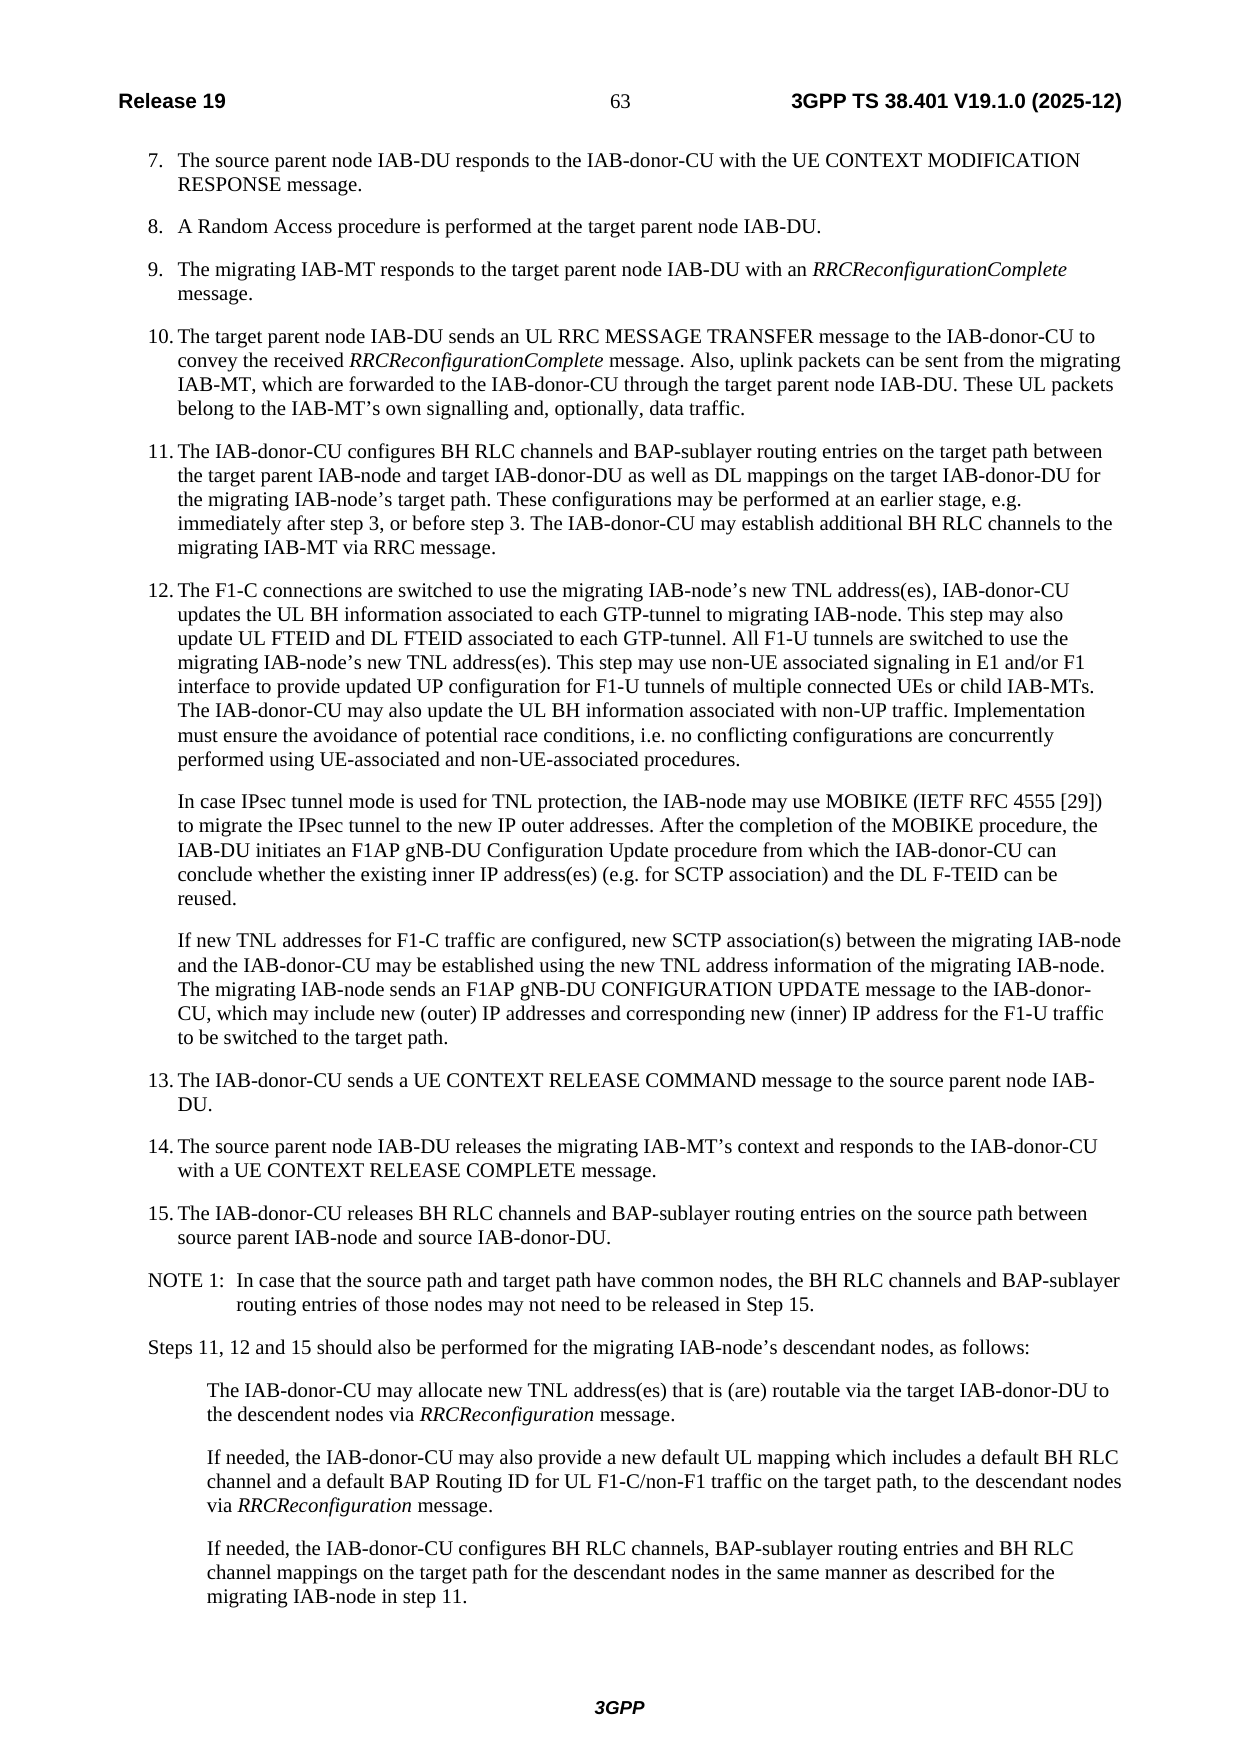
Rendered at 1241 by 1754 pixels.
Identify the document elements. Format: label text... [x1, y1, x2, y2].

text 7. The source parent node IAB-DU responds to the IAB-donor-CU with the UE CONTEXT MODIFICATION RESPONSE message. [148, 147, 1122, 196]
text Steps 11, 12 and 15 should also be performed for the migrating IAB-node’s descendant nodes, as follows: [148, 1335, 1122, 1359]
text 15. The IAB-donor-CU releases BH RLC channels and BAP-sublayer routing entries on the source path between source parent IAB-node and source IAB-donor-DU. [148, 1201, 1122, 1249]
text If new TNL addresses for F1-C traffic are configured, new SCTP association(s) between the migrating IAB-node and the IAB-donor-CU may be established using the new TNL address information of the migrating IAB-node. The migrating IAB-node sends an F1AP gNB-DU CONFIGURATION UPDATE message to the IAB-donor-CU, which may include new (outer) IP addresses and corresponding new (inner) IP address for the F1-U traffic to be switched to the target path. [148, 928, 1122, 1049]
text 14. The source parent node IAB-DU releases the migrating IAB-MT’s context and responds to the IAB-donor-CU with a UE CONTEXT RELEASE COMPLETE message. [148, 1134, 1122, 1182]
text 9. The migrating IAB-MT responds to the target parent node IAB-DU with an RRCReconfigurationComplete message. [148, 257, 1122, 305]
text If needed, the IAB-donor-CU may also provide a new default UL mapping which includes a default BH RLC channel and a default BAP Routing ID for UL F1-C/non-F1 traffic on the target path, to the descendant nodes via RRCReconfiguration message. [177, 1445, 1122, 1517]
text The IAB-donor-CU may allocate new TNL address(es) that is (are) routable via the target IAB-donor-DU to the descendent nodes via RRCReconfiguration message. [177, 1378, 1122, 1426]
text NOTE 1: In case that the source path and target path have common nodes, the BH RLC channels and BAP-sublayer routing entries of those nodes may not need to be released in Step 15. [148, 1268, 1122, 1316]
text 13. The IAB-donor-CU sends a UE CONTEXT RELEASE COMMAND message to the source parent node IAB-DU. [148, 1067, 1122, 1116]
text 12. The F1-C connections are switched to use the migrating IAB-node’s new TNL address(es), IAB-donor-CU updates the UL BH information associated to each GTP-tunnel to migrating IAB-node. This step may also update UL FTEID and DL FTEID associated to each GTP-tunnel. All F1-U tunnels are switched to use the migrating IAB-node’s new TNL address(es). This step may use non-UE associated signaling in E1 and/or F1 interface to provide updated UP configuration for F1-U tunnels of multiple connected UEs or child IAB-MTs. The IAB-donor-CU may also update the UL BH information associated with non-UP traffic. Implementation must ensure the avoidance of potential race conditions, i.e. no conflicting configurations are concurrently performed using UE-associated and non-UE-associated procedures. [148, 578, 1122, 771]
text In case IPsec tunnel mode is used for TNL protection, the IAB-node may use MOBIKE (IETF RFC 4555 [29]) to migrate the IPsec tunnel to the new IP outer addresses. After the completion of the MOBIKE procedure, the IAB-DU initiates an F1AP gNB-DU Configuration Update procedure from which the IAB-donor-CU can conclude whether the existing inner IP address(es) (e.g. for SCTP association) and the DL F-TEID can be reused. [148, 789, 1122, 910]
text If needed, the IAB-donor-CU configures BH RLC channels, BAP-sublayer routing entries and BH RLC channel mappings on the target path for the descendant nodes in the same manner as described for the migrating IAB-node in step 11. [177, 1536, 1122, 1608]
text 10. The target parent node IAB-DU sends an UL RRC MESSAGE TRANSFER message to the IAB-donor-CU to convey the received RRCReconfigurationComplete message. Also, uplink packets can be sent from the migrating IAB-MT, which are forwarded to the IAB-donor-CU through the target parent node IAB-DU. These UL packets belong to the IAB-MT’s own signalling and, optionally, data traffic. [148, 324, 1122, 420]
text 8. A Random Access procedure is performed at the target parent node IAB-DU. [148, 214, 1122, 238]
text 11. The IAB-donor-CU configures BH RLC channels and BAP-sublayer routing entries on the target path between the target parent IAB-node and target IAB-donor-DU as well as DL mappings on the target IAB-donor-DU for the migrating IAB-node’s target path. These configurations may be performed at an earlier stage, e.g. immediately after step 3, or before step 3. The IAB-donor-CU may establish additional BH RLC channels to the migrating IAB-MT via RRC message. [148, 439, 1122, 559]
